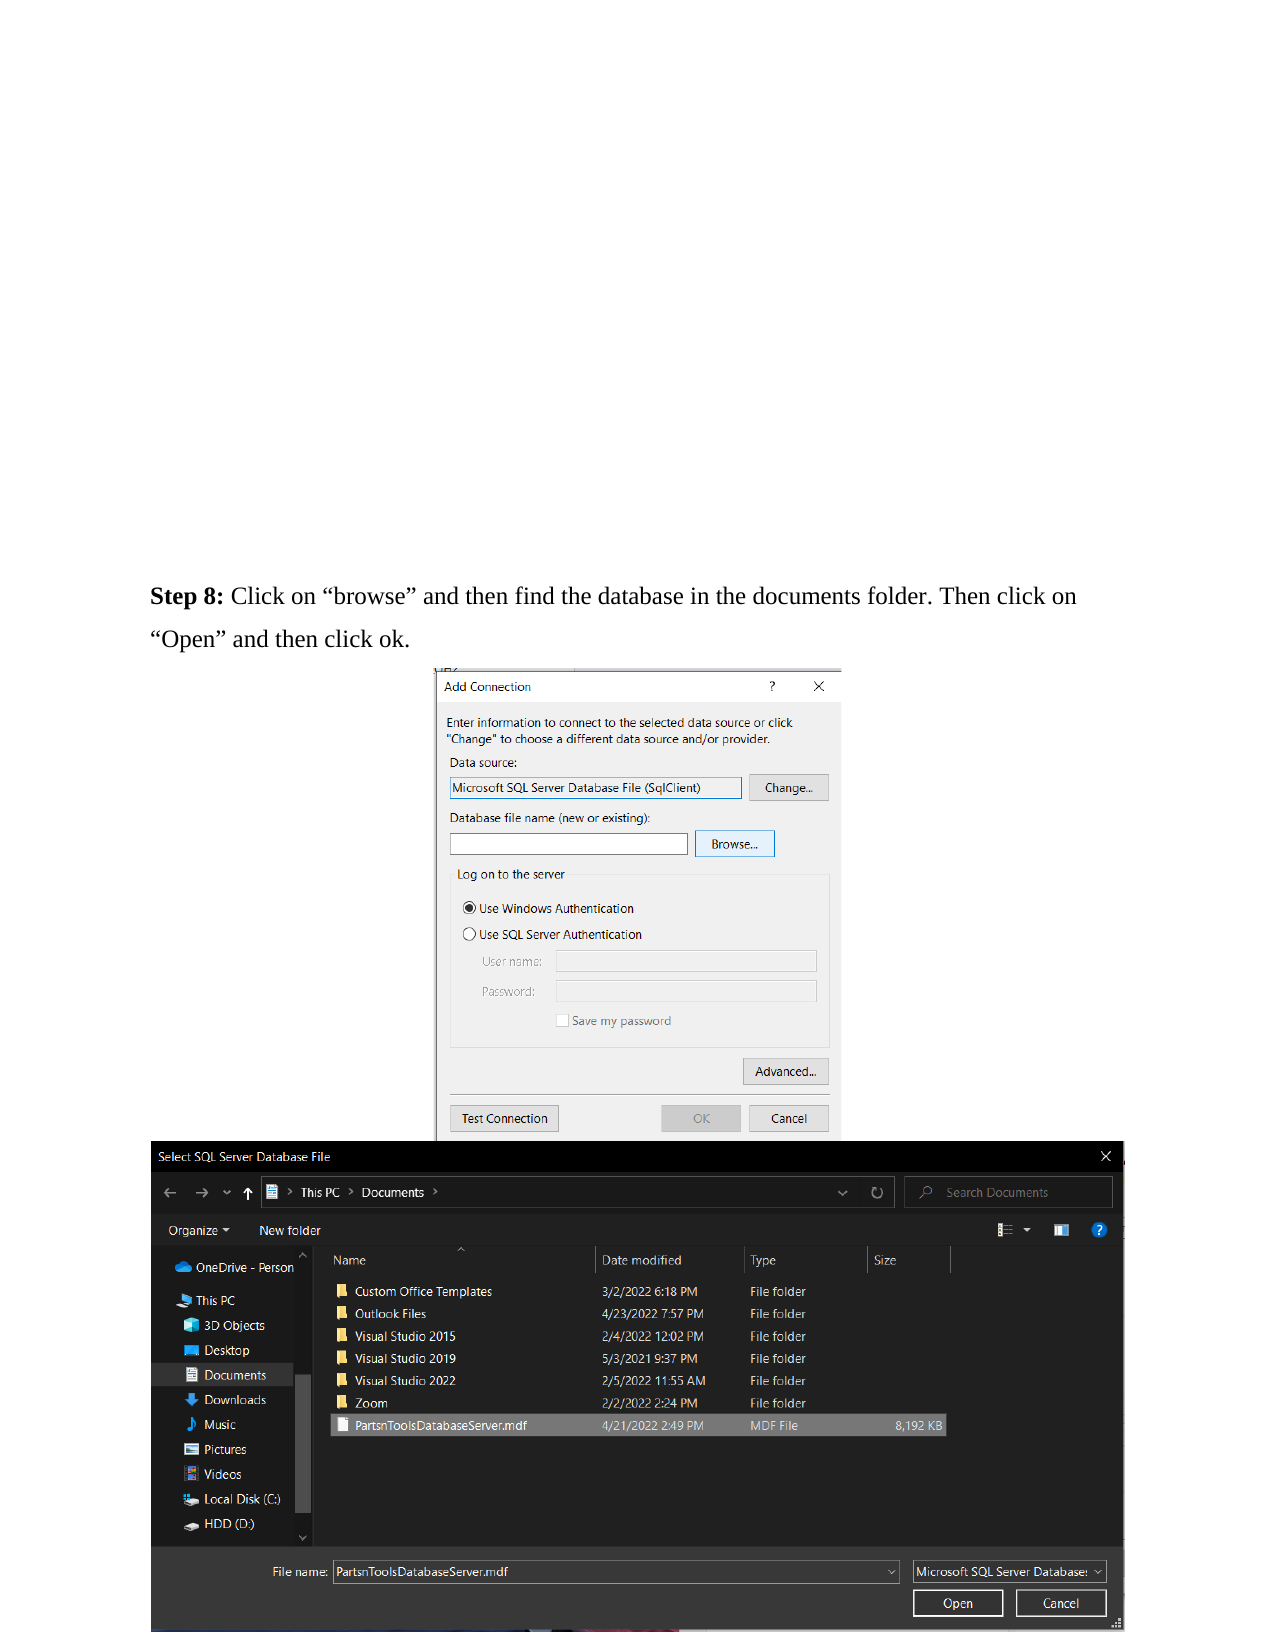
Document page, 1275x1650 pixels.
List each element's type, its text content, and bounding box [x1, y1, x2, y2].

picture [151, 668, 1125, 1632]
text Step 8: Click on “browse” and then find the database in the documents folder. Then click on “Open” and then click ok. [150, 581, 1125, 653]
